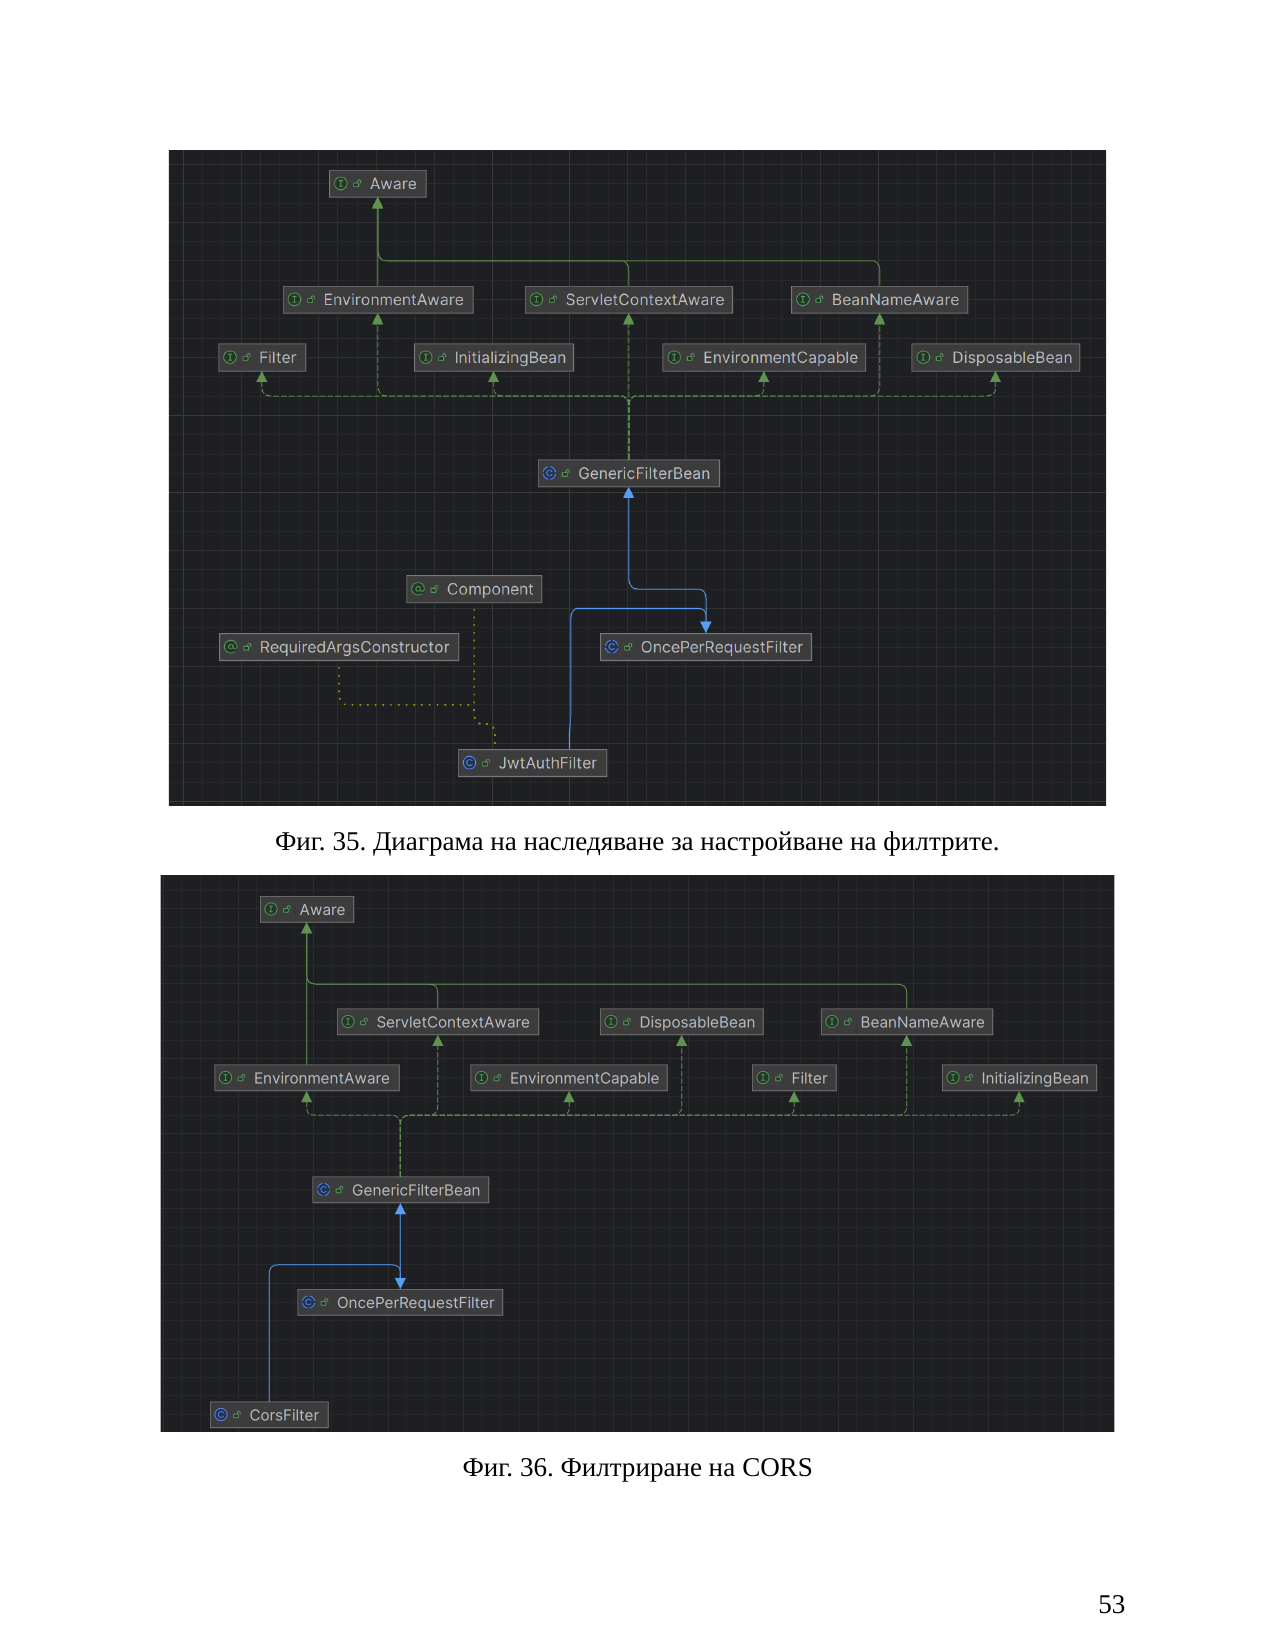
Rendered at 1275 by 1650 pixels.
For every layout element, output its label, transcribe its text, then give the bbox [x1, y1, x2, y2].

text Фиг. 35. Диаграма на наследяване за настройване на филтрите. [150, 825, 1125, 856]
picture [160, 875, 1115, 1432]
picture [168, 150, 1107, 806]
text Фиг. 36. Филтриране на CORS [150, 1451, 1125, 1482]
